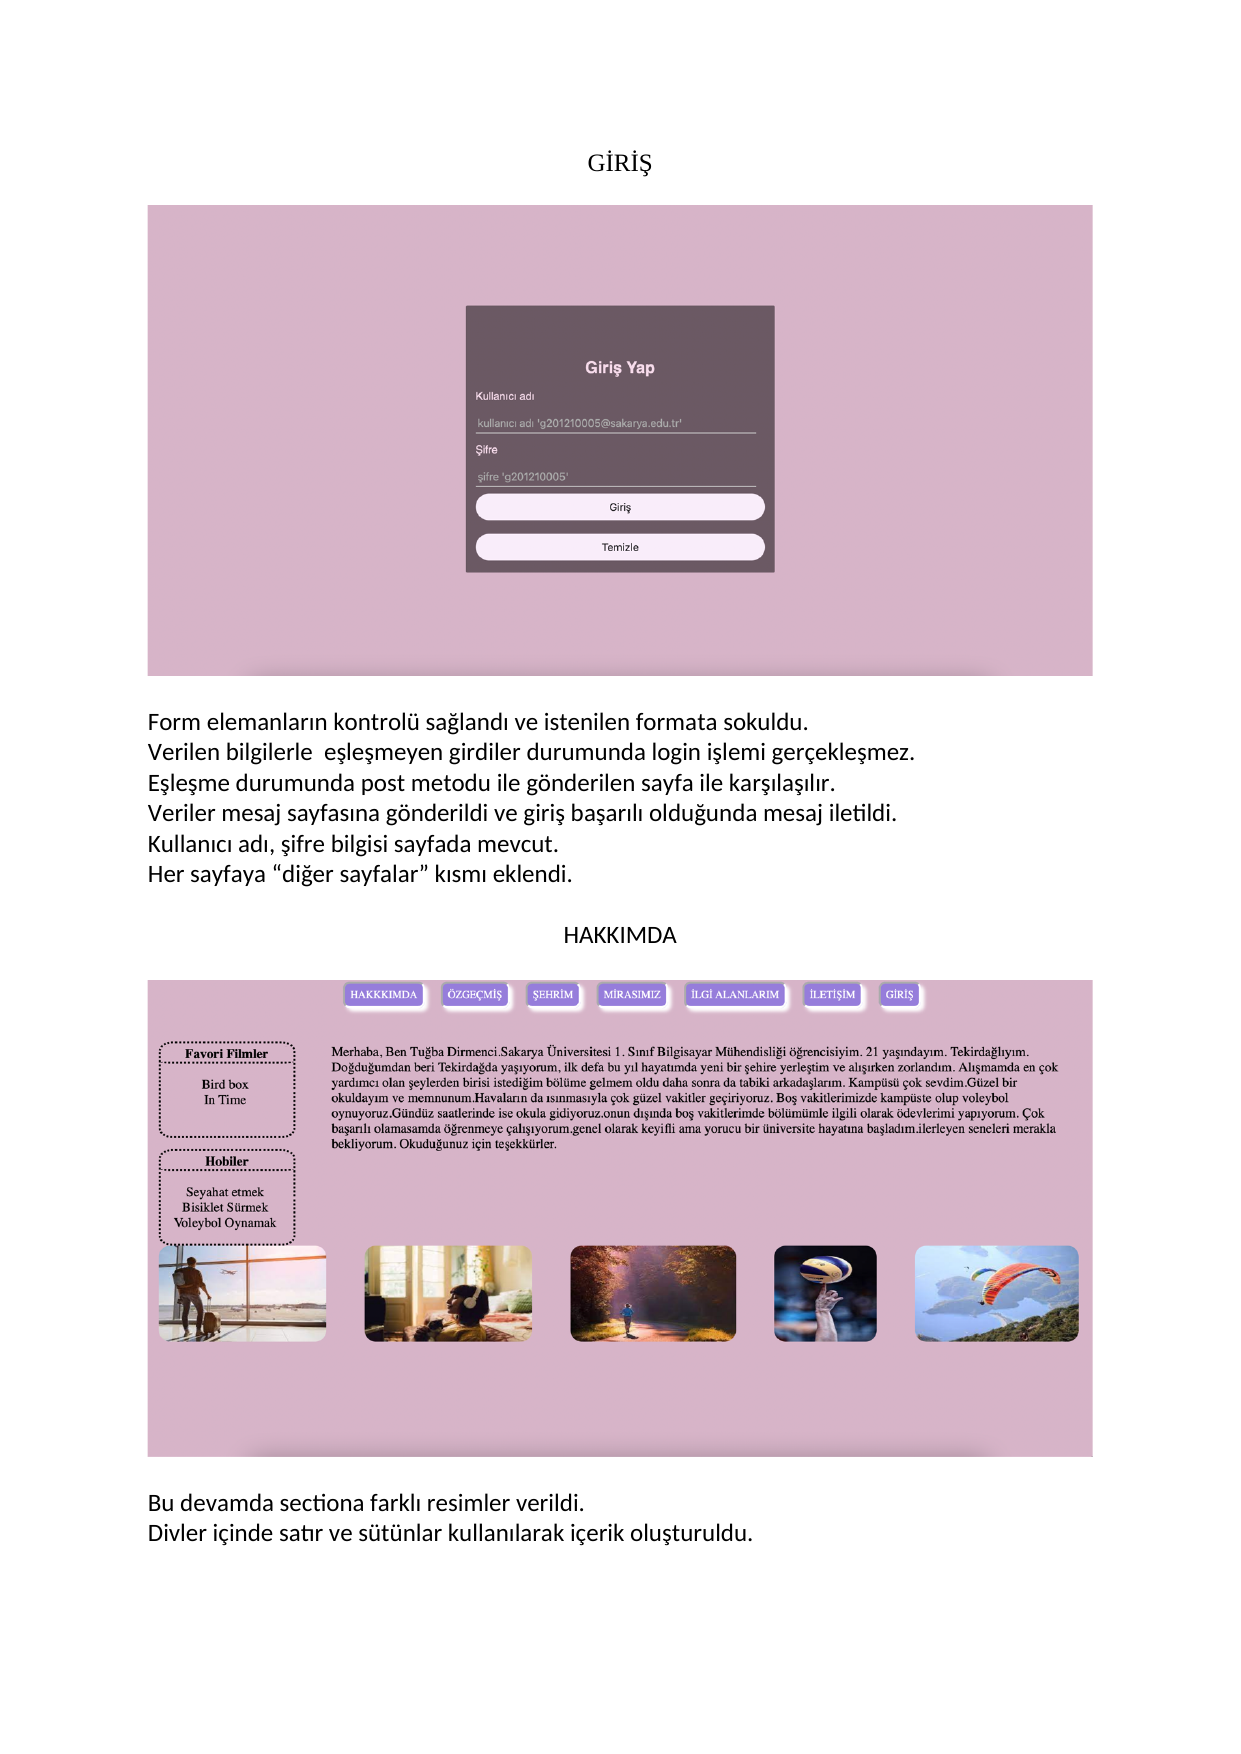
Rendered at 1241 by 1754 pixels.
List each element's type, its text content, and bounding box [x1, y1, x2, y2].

text GİRİŞ [148, 148, 1093, 176]
text Kullanıcı adı, şifre bilgisi sayfada mevcut. [148, 828, 1093, 858]
text Divler içinde satır ve sütünlar kullanılarak içerik oluşturuldu. [148, 1517, 1093, 1548]
picture [147, 205, 1093, 676]
text Form elemanların kontrolü sağlandı ve istenilen formata sokuldu. [148, 706, 1093, 736]
text Her sayfaya “diğer sayfalar” kısmı eklendi. [148, 858, 1093, 889]
text Veriler mesaj sayfasına gönderildi ve giriş başarılı olduğunda mesaj iletildi. [148, 797, 1093, 828]
picture [147, 980, 1093, 1457]
text Bu devamda sectiona farklı resimler verildi. [148, 1487, 1093, 1517]
text Verilen bilgilerle eşleşmeyen girdiler durumunda login işlemi gerçekleşmez. [148, 736, 1093, 767]
text Eşleşme durumunda post metodu ile gönderilen sayfa ile karşılaşılır. [148, 767, 1093, 797]
text HAKKIMDA [148, 919, 1093, 950]
